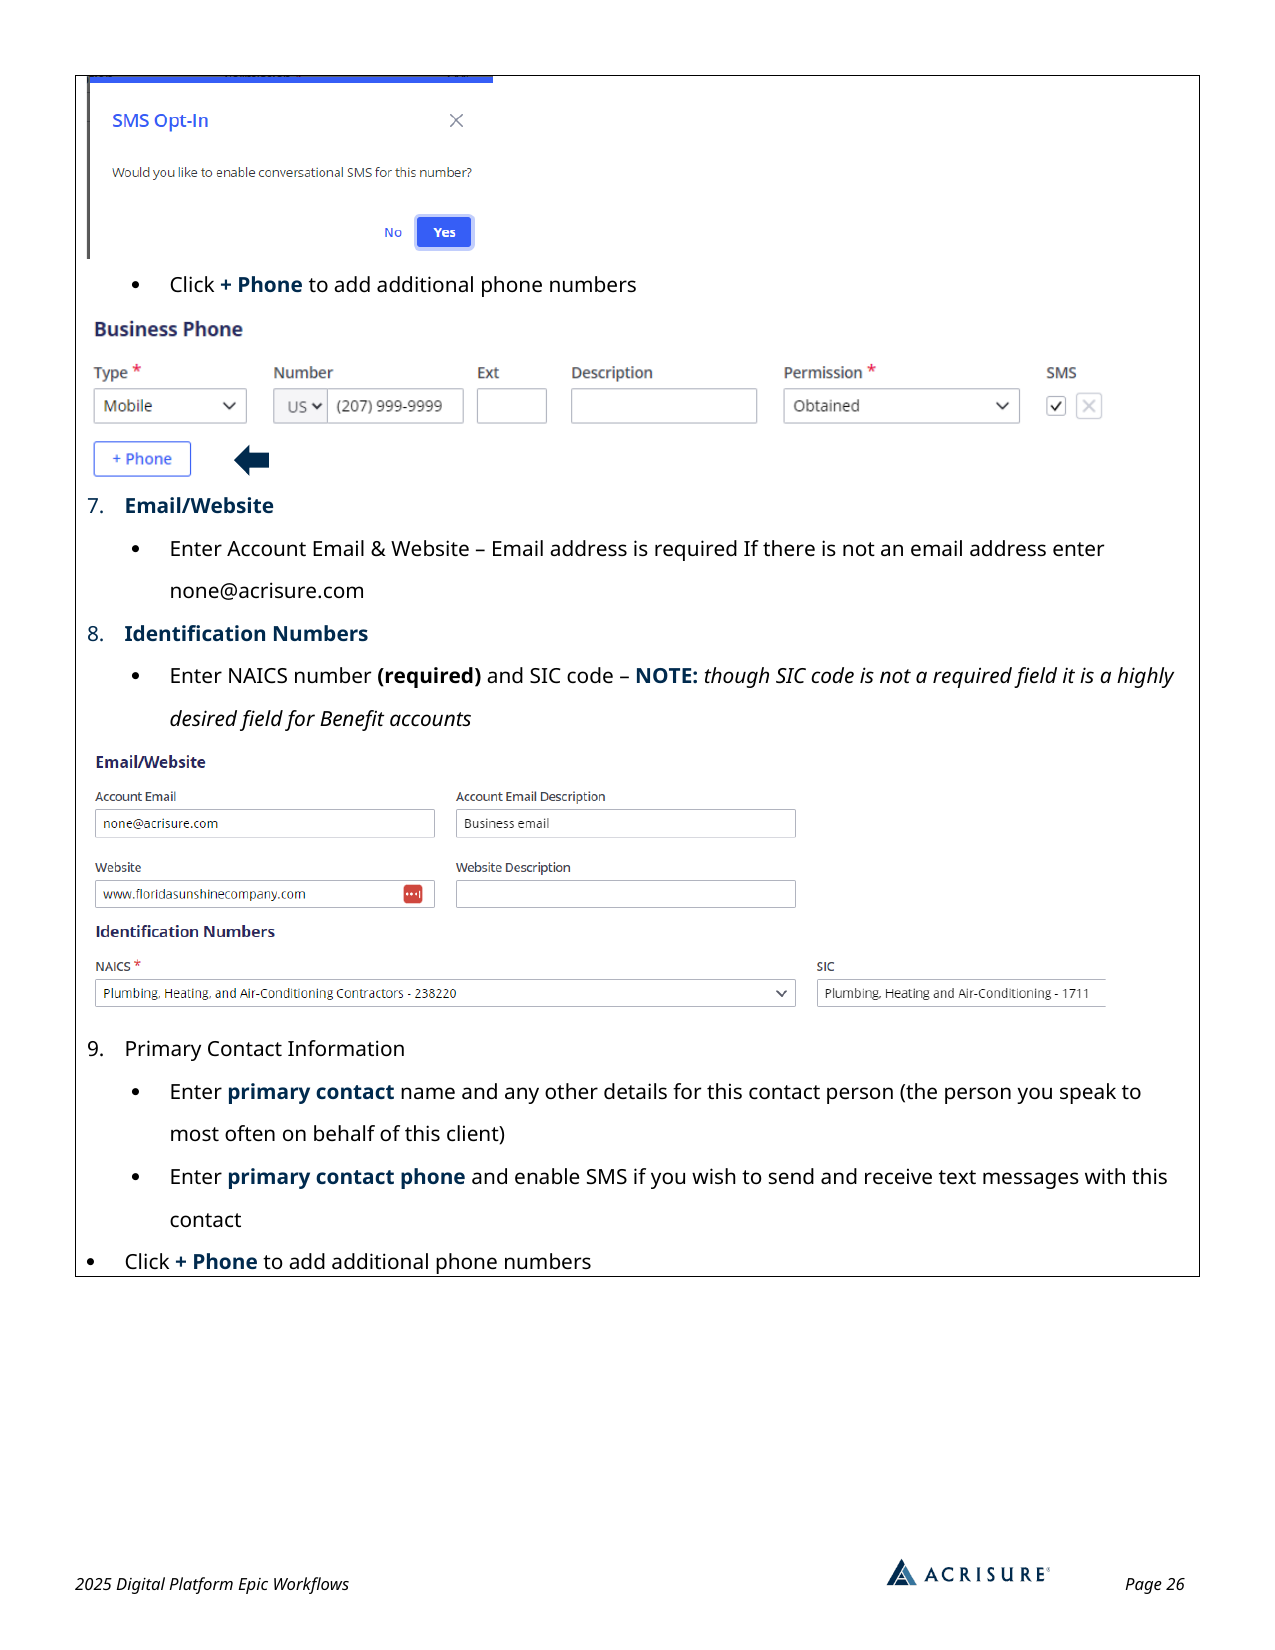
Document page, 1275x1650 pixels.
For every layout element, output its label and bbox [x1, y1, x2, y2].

picture [86, 746, 1106, 1021]
picture [86, 76, 493, 259]
table_header [76, 76, 1199, 1276]
picture [86, 312, 1111, 480]
picture [885, 1555, 1050, 1591]
